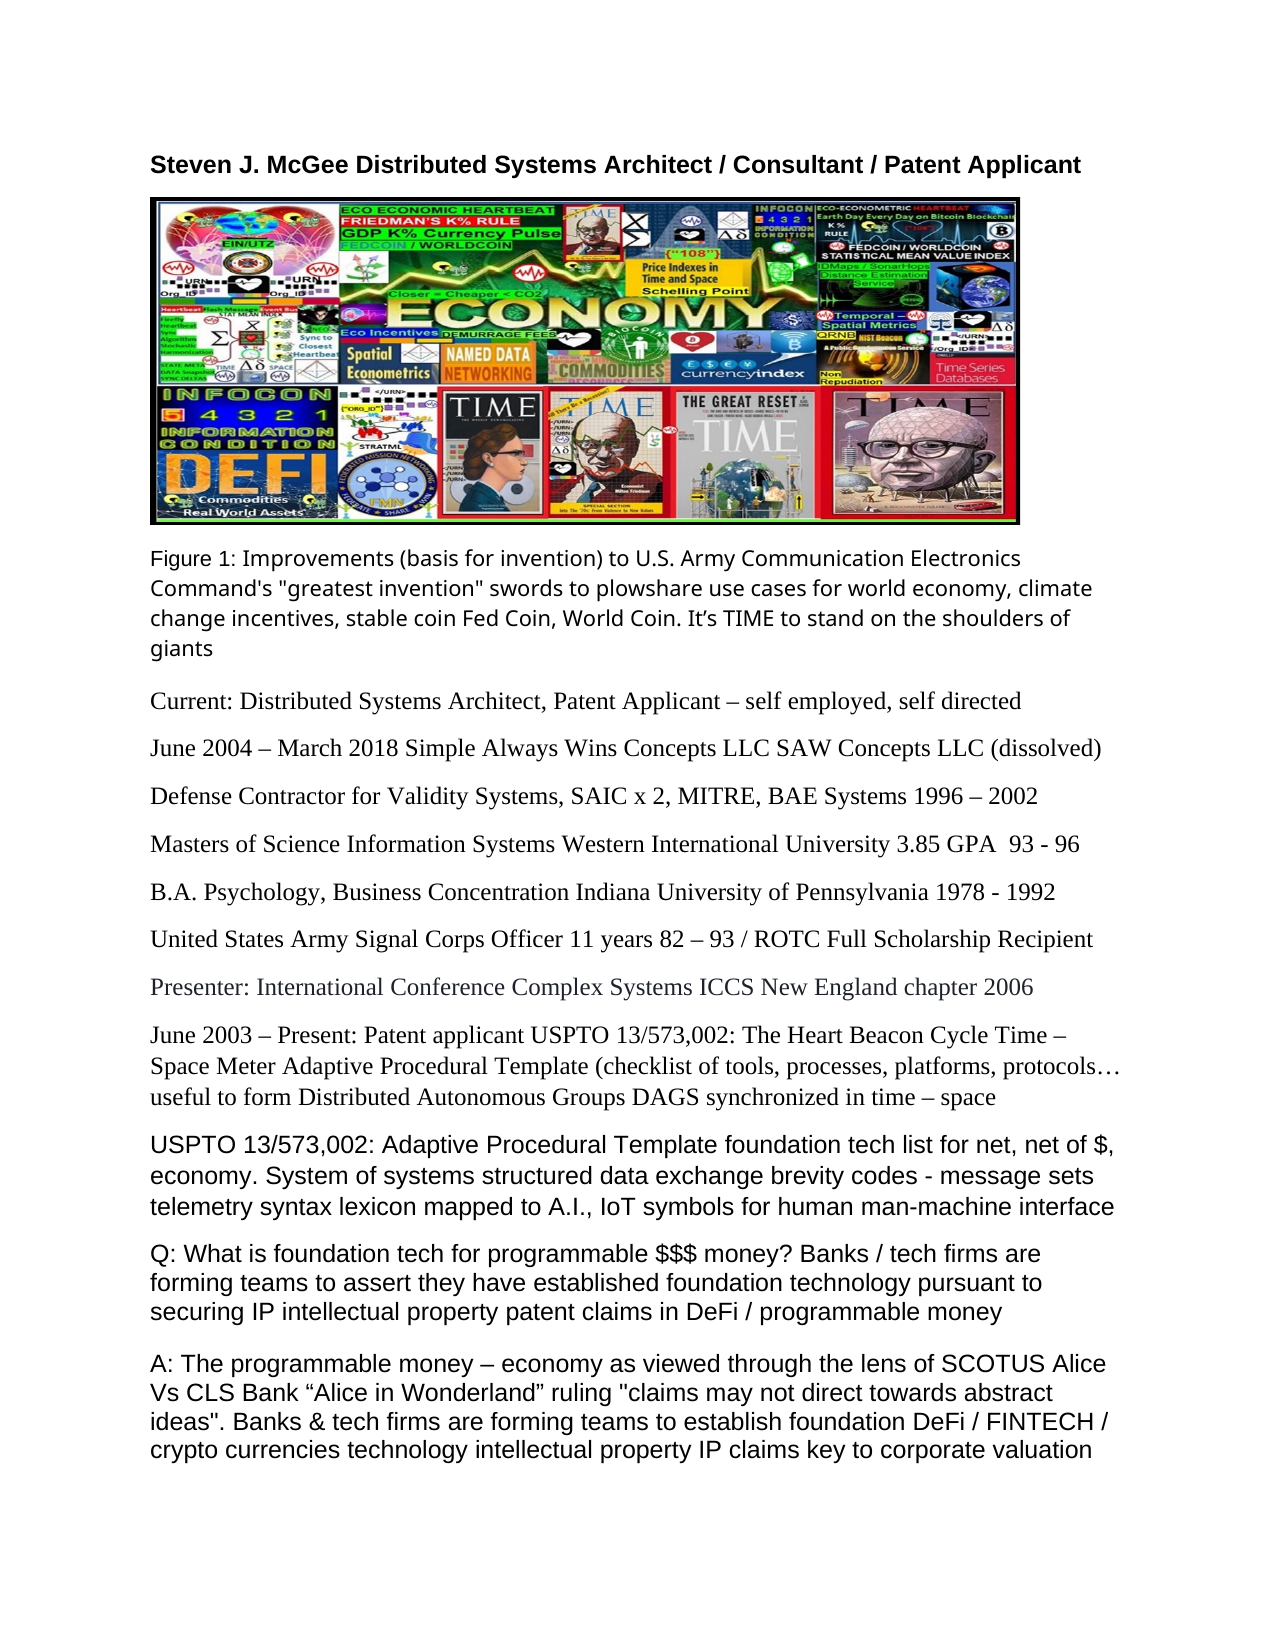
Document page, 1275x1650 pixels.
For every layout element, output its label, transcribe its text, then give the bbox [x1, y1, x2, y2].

text Current: Distributed Systems Architect, Patent Applicant – self employed, self directed [150, 686, 1125, 714]
text June 2004 – March 2018 Simple Always Wins Concepts LLC SAW Concepts LLC (dissolved) [150, 733, 1125, 762]
text B.A. Psychology, Business Concentration Indiana University of Pennsylvania 1978 - 1992 [150, 877, 1125, 905]
text Steven J. McGee Distributed Systems Architect / Consultant / Patent Applicant [150, 150, 1125, 179]
text Figure 1: Improvements (basis for invention) to U.S. Army Communication Electronics Command's "greatest invention" swords to plowshare use cases for world economy, climate change incentives, stable coin Fed Coin, World Coin. It’s TIME to stand on the shoulders of giants [213, 543, 1125, 662]
text A: The programmable money – economy as viewed through the lens of SCOTUS Alice Vs CLS Bank “Alice in Wonderland” ruling "claims may not direct towards abstract ideas". Banks & tech firms are forming teams to establish foundation DeFi / FINTECH / crypto currencies technology intellectual property IP claims key to corporate valuation [150, 1349, 1125, 1464]
text Masters of Science Information Systems Western International University 3.85 GPA 93 - 96 [150, 829, 1125, 858]
text United States Army Signal Corps Officer 11 years 82 – 93 / ROTC Full Scholarship Recipient [150, 924, 1125, 953]
text June 2003 – Present: Patent applicant USPTO 13/573,002: The Heart Beacon Cycle Time – Space Meter Adaptive Procedural Template (checklist of tools, processes, platforms, protocols… useful to form Distributed Autonomous Groups DAGS synchronized in time – space [150, 1020, 1125, 1111]
text Q: What is foundation tech for programmable $$$ money? Banks / tech firms are forming teams to assert they have established foundation technology pursuant to securing IP intellectual property patent claims in DeFi / programmable money [150, 1239, 1125, 1326]
text Defense Contractor for Validity Systems, SAIC x 2, MITRE, BAE Systems 1996 – 2002 [150, 781, 1125, 810]
text USPTO 13/573,002: Adaptive Procedural Template foundation tech list for net, net of $, economy. System of systems structured data exchange brevity codes - message sets telemetry syntax lexicon mapped to A.I., IoT symbols for human man-machine interface [150, 1129, 1125, 1220]
text Presenter: International Conference Complex Systems ICCS New England chapter 2006 [150, 972, 1125, 1001]
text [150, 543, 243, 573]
picture [150, 197, 1021, 525]
